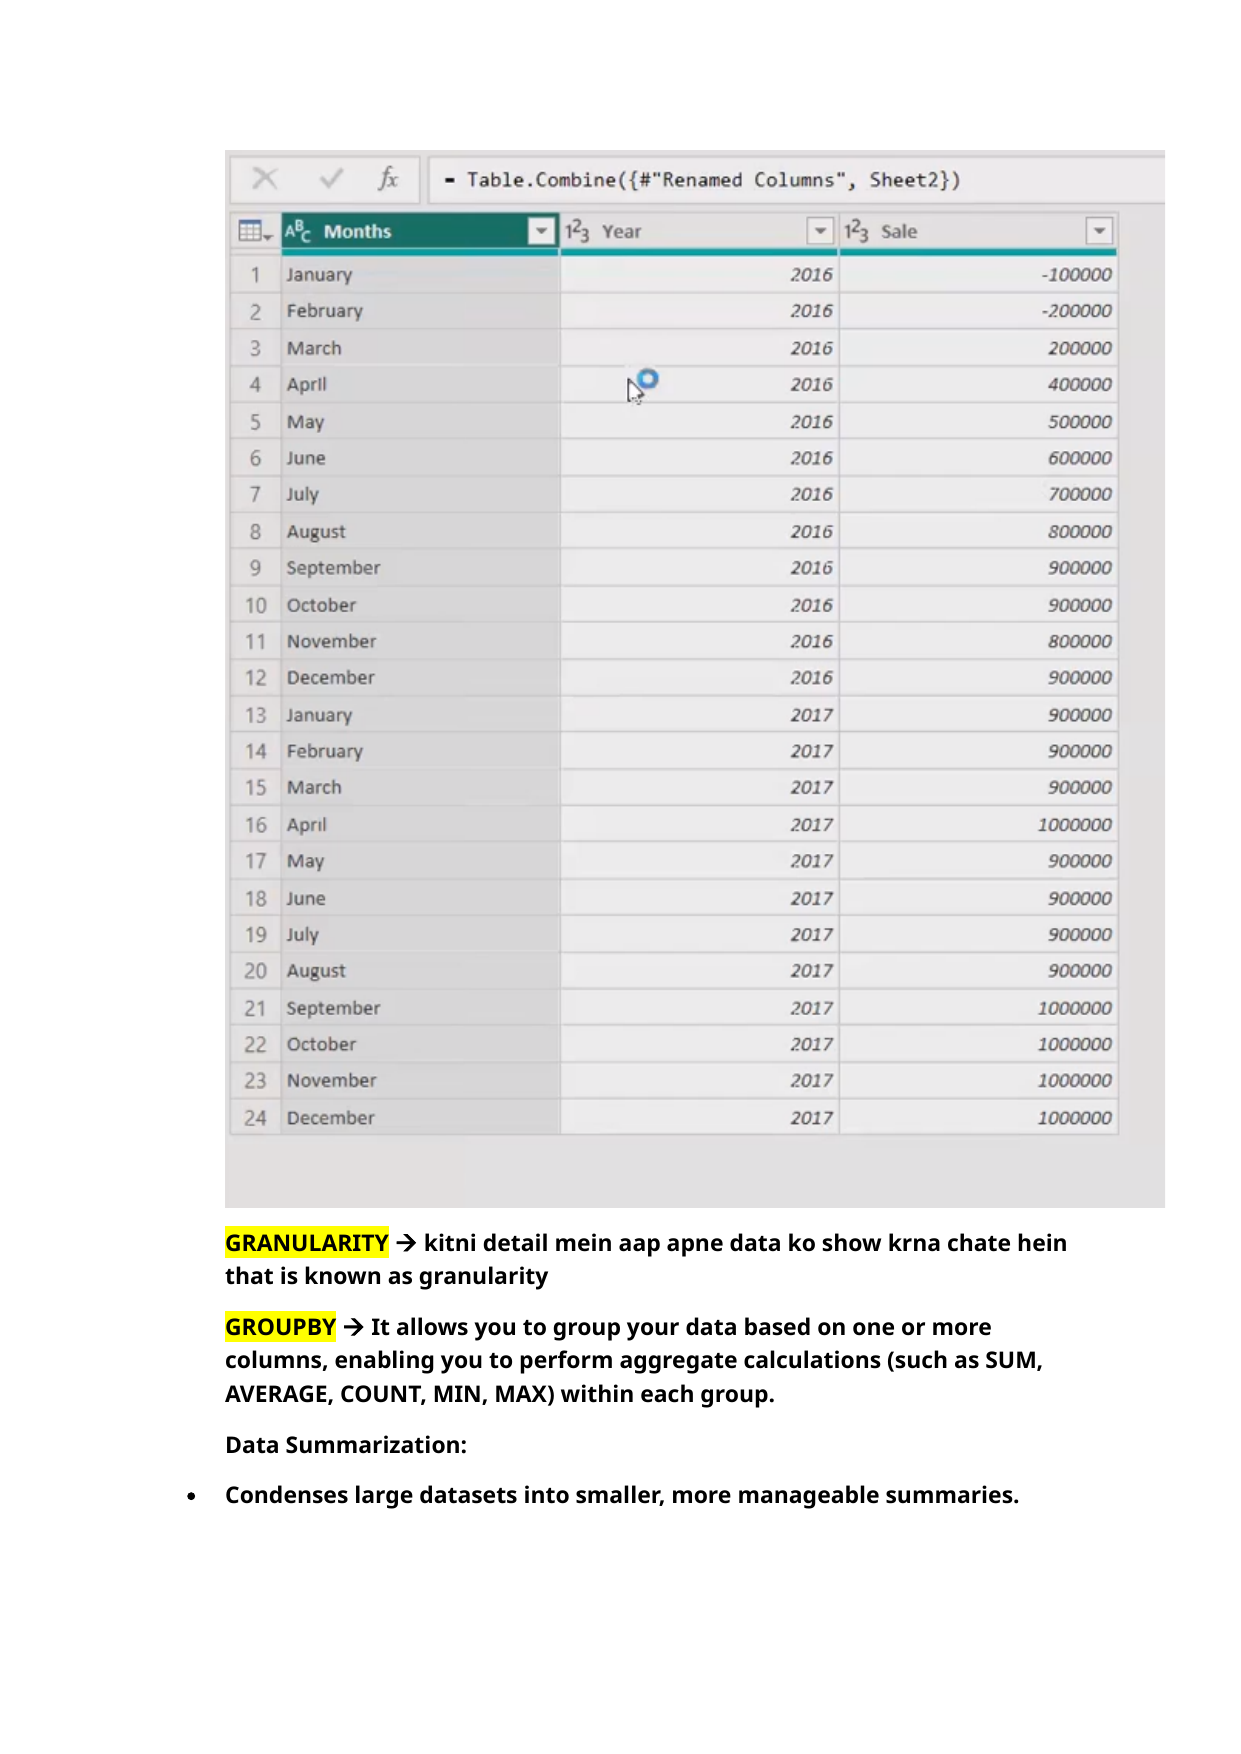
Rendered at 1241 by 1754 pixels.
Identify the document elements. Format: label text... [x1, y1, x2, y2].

text GRANULARITY kitni detail mein aap apne data ko show krna chate hein that is known as granularity [225, 1226, 1090, 1291]
picture [225, 150, 1166, 1208]
text GROUPBY It allows you to group your data based on one or more columns, enabling you to perform aggregate calculations (such as SUM, AVERAGE, COUNT, MIN, MAX) within each group. [225, 1311, 1090, 1409]
list Condenses large datasets into smaller, more manageable summaries. [187, 1479, 1090, 1510]
text Data Summarization: [225, 1428, 1090, 1460]
